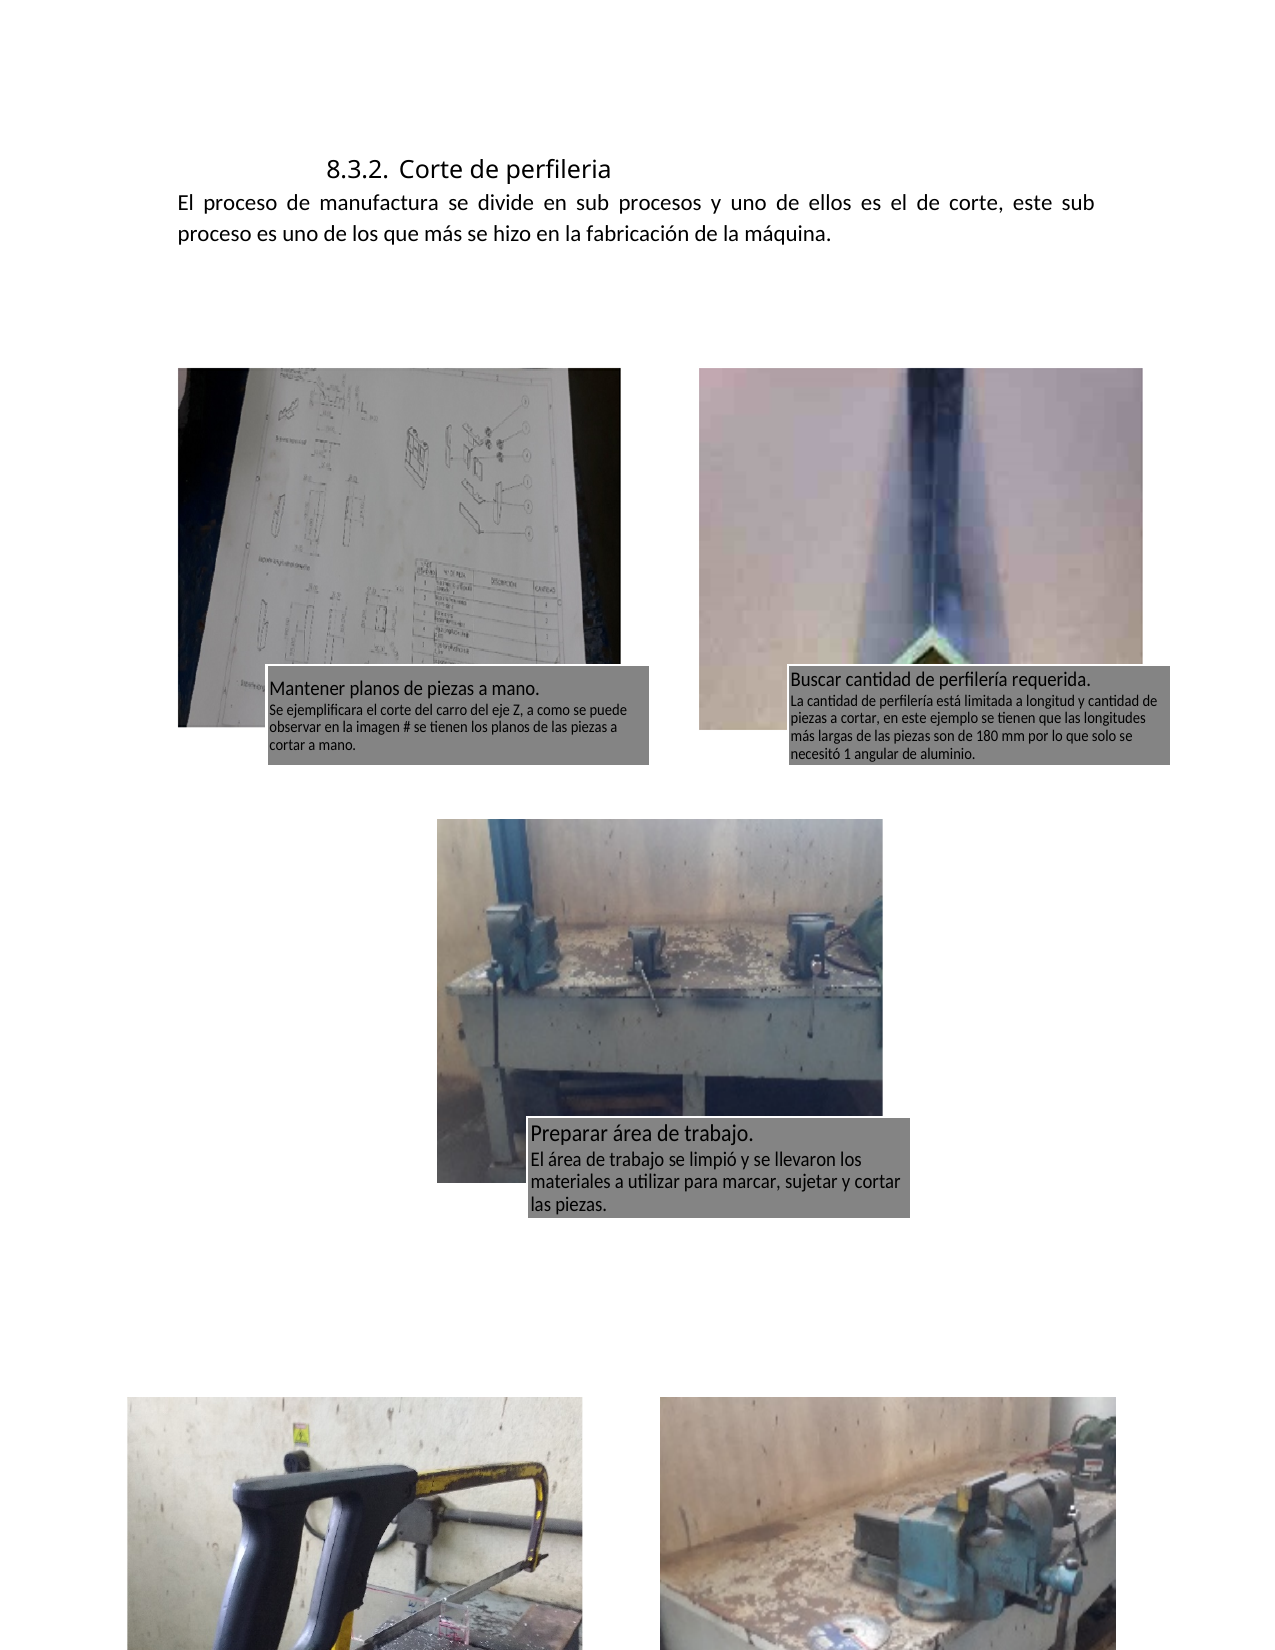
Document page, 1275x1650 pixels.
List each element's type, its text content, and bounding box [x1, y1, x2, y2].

picture [437, 819, 883, 1183]
picture [127, 1397, 583, 1650]
picture [177, 366, 622, 731]
text El proceso de manufactura se divide en sub procesos y uno de ellos es el de corte, este sub proceso es uno de los que más se hizo en la fabricación de la máquina. [177, 188, 1098, 247]
picture [660, 1397, 1116, 1650]
picture [697, 366, 1144, 731]
subtitle Corte de perfileria [326, 152, 1098, 186]
